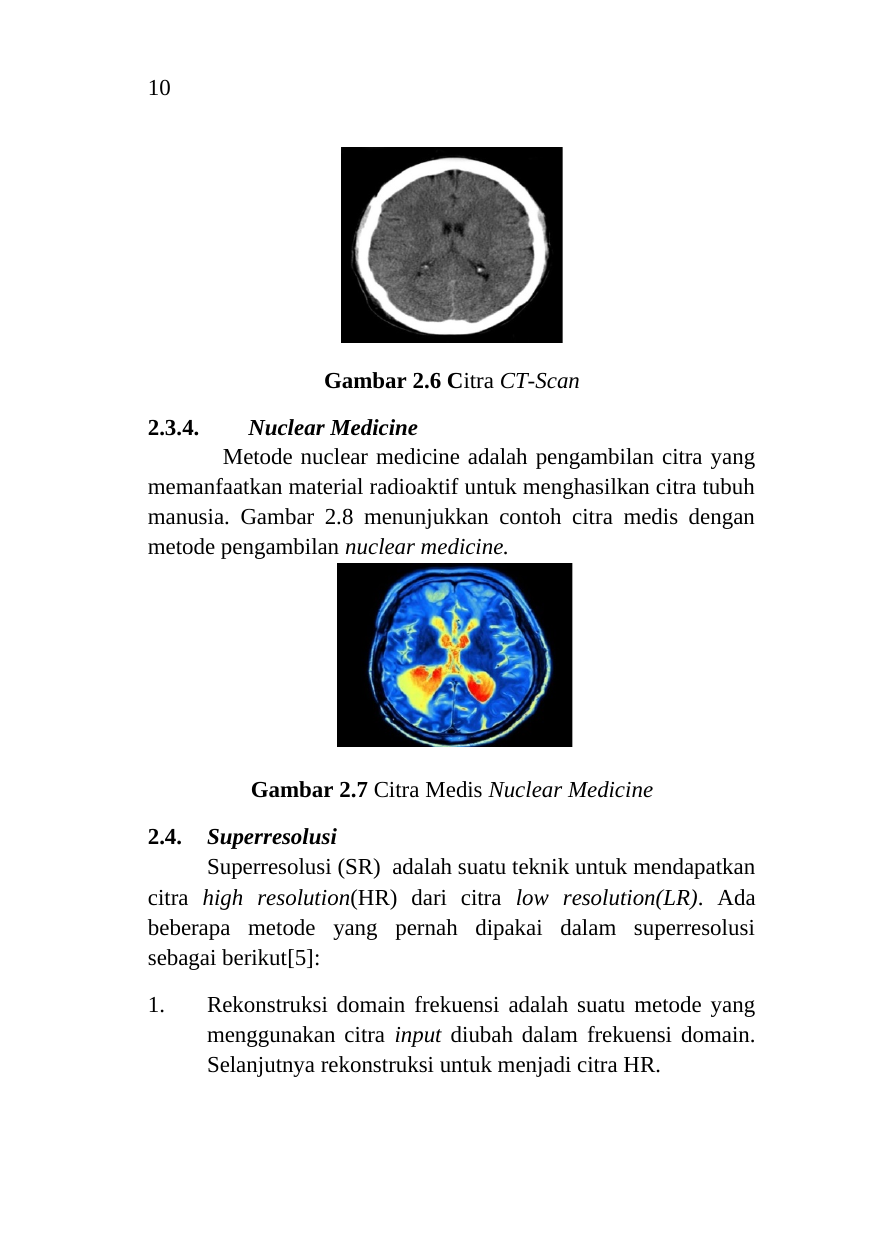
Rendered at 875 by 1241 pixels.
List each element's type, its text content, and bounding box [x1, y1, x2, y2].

picture [337, 563, 573, 747]
list Rekonstruksi domain frekuensi adalah suatu metode yang menggunakan citra input diubah dalam frekuensi domain. Selanjutnya rekonstruksi untuk menjadi citra HR. [148, 991, 756, 1078]
picture [341, 147, 563, 343]
text Superresolusi (SR) adalah suatu teknik untuk mendapatkan citra high resolution(HR) dari citra low resolution(LR). Ada beberapa metode yang pernah dipakai dalam superresolusi sebagai berikut[5]: [148, 853, 756, 970]
subtitle Nuclear Medicine [148, 414, 756, 441]
list Superresolusi [148, 823, 756, 849]
text Gambar 2.6 Citra CT-Scan [148, 367, 756, 393]
text Gambar 2.7 Citra Medis Nuclear Medicine [148, 776, 756, 802]
list Metode nuclear medicine adalah pengambilan citra yang memanfaatkan material radioaktif untuk menghasilkan citra tubuh manusia. Gambar 2.8 menunjukkan contoh citra medis dengan metode pengambilan nuclear medicine. [148, 443, 756, 560]
